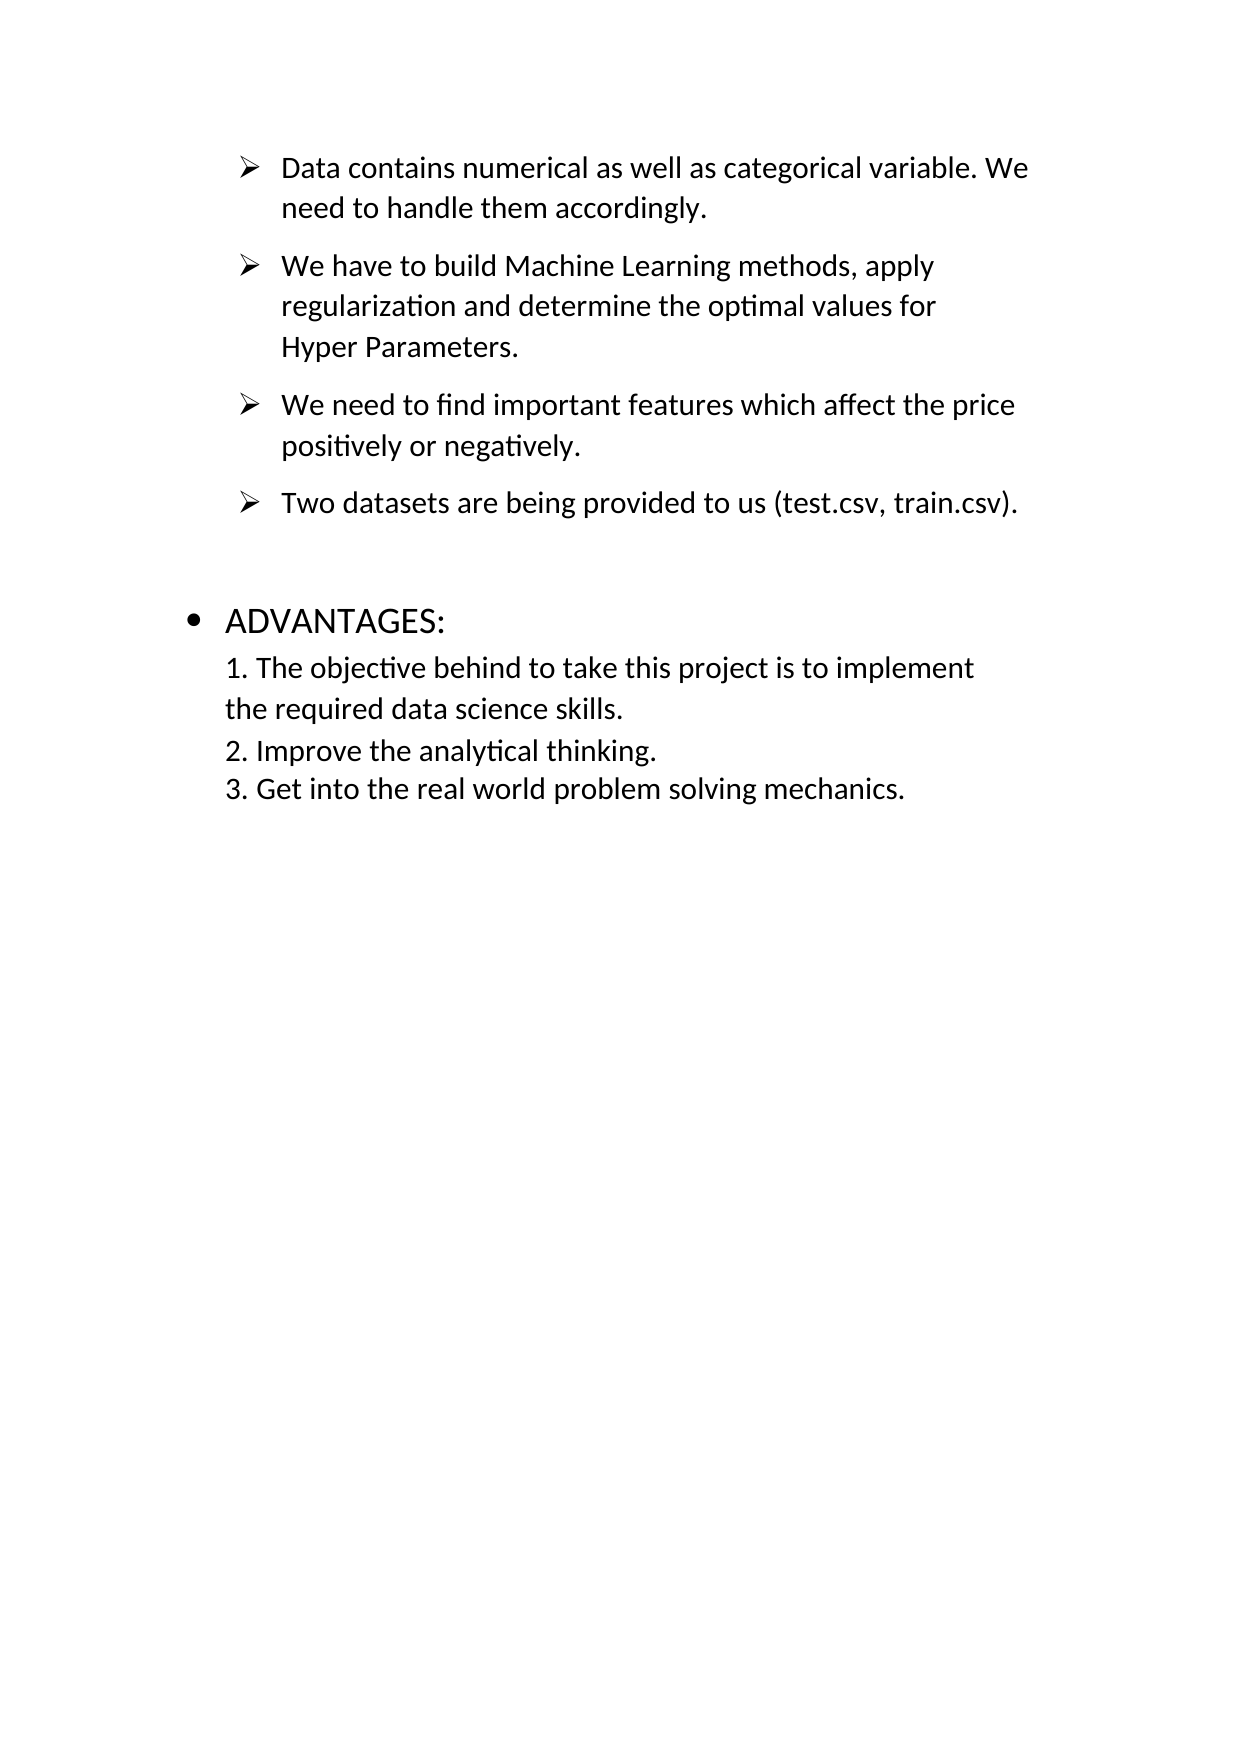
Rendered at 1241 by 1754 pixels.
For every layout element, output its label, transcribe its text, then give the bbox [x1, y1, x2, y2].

subtitle ADVANTAGES: [187, 597, 1221, 643]
list Get into the real world problem solving mechanics. [225, 769, 1221, 807]
list Improve the analytical thinking. [225, 731, 1221, 768]
list Data contains numerical as well as categorical variable. We need to handle them accordingly. [237, 148, 1029, 227]
list The objective behind to take this project is to implement the required data science skills. [225, 648, 985, 727]
list Two datasets are being provided to us (test.csv, train.csv). [237, 483, 1221, 522]
list We need to find important features which affect the price positively or negatively. [237, 385, 1017, 464]
list We have to build Machine Learning methods, apply regularization and determine the optimal values for Hyper Parameters. [237, 246, 1010, 365]
